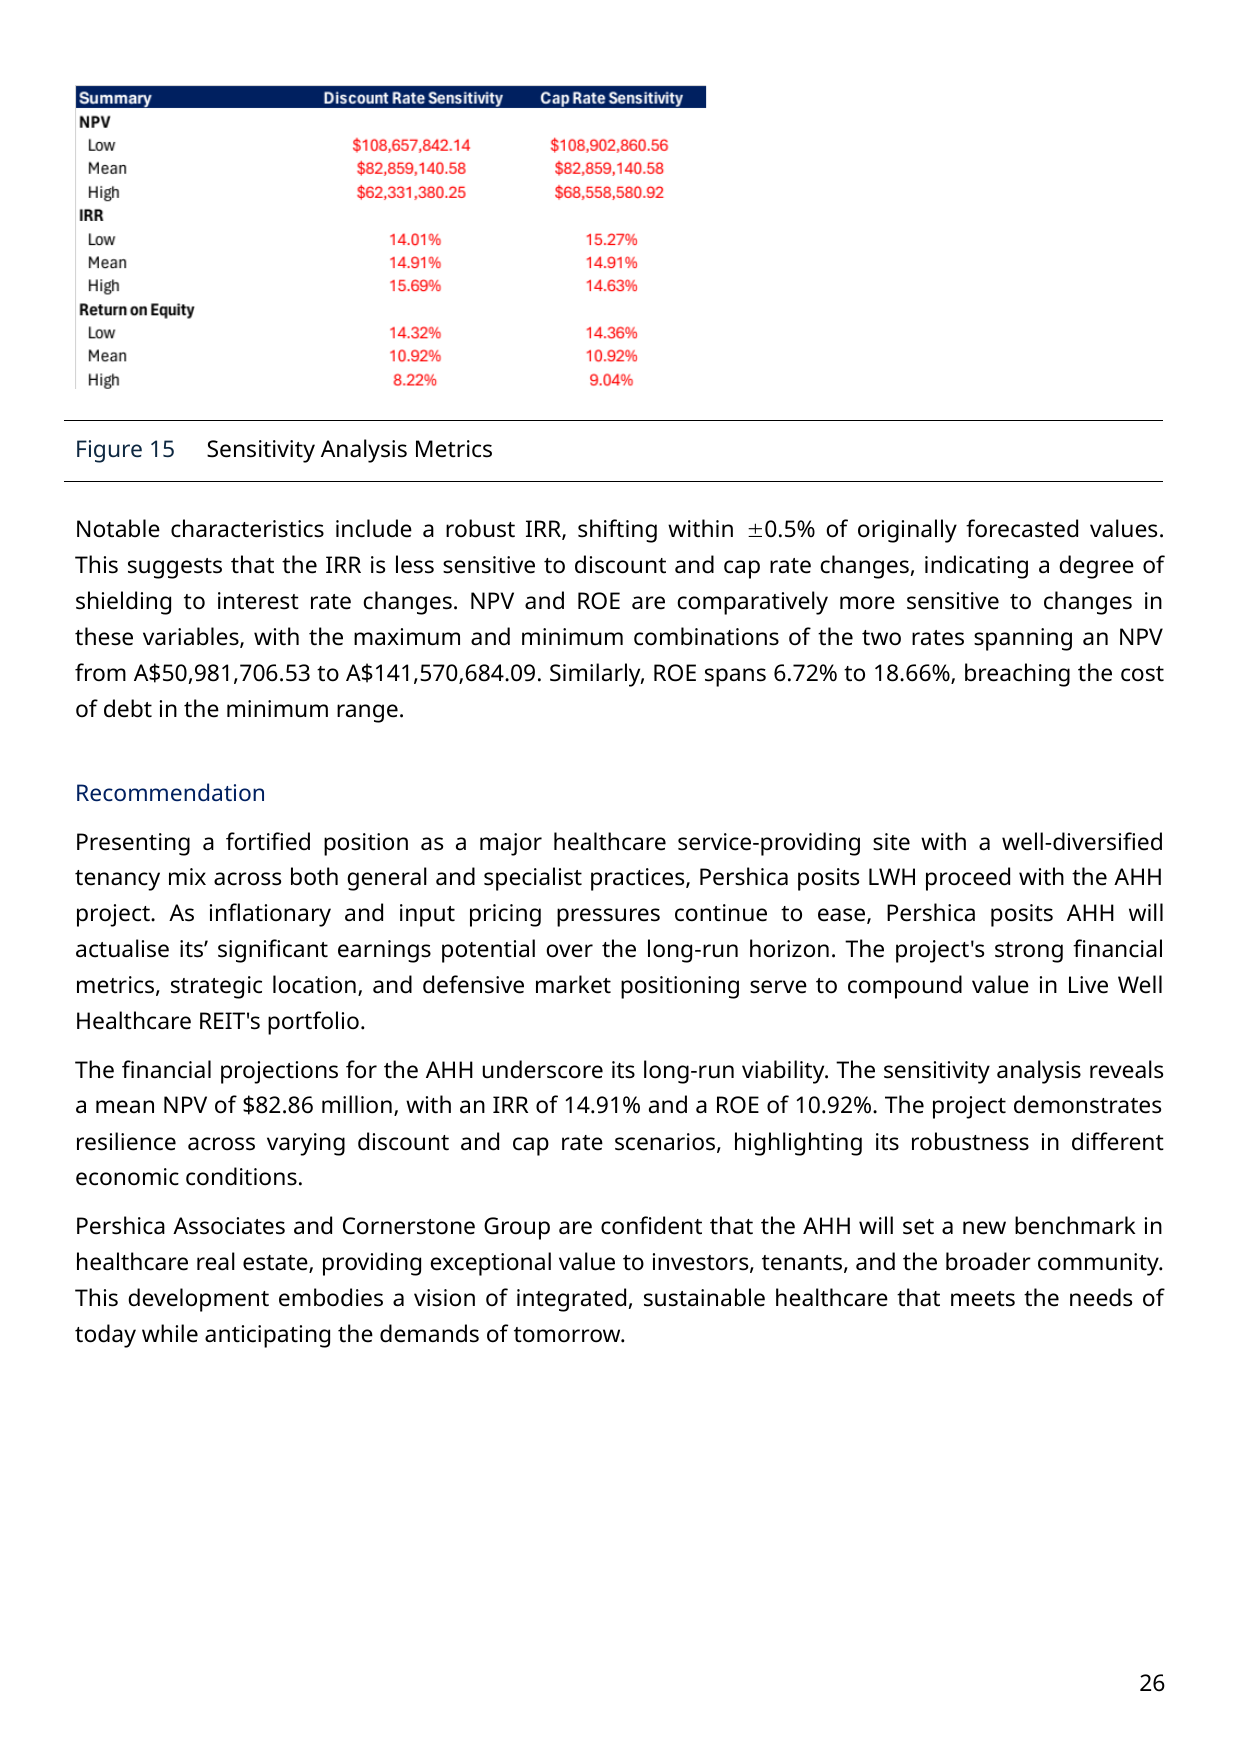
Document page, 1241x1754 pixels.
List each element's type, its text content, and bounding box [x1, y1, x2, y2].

text Notable characteristics include a robust IRR, shifting within ±0.5% of originally forecasted values. This suggests that the IRR is less sensitive to discount and cap rate changes, indicating a degree of shielding to interest rate changes. NPV and ROE are comparatively more sensitive to changes in these variables, with the maximum and minimum combinations of the two rates spanning an NPV from A$50,981,706.53 to A$141,570,684.09. Similarly, ROE spans 6.72% to 18.66%, breaching the cost of debt in the minimum range. [75, 513, 1165, 724]
table_header Figure 15 [64, 421, 195, 481]
text Presenting a fortified position as a major healthcare service-providing site with a well-diversified tenancy mix across both general and specialist practices, Pershica posits LWH proceed with the AHH project. As inflationary and input pricing pressures continue to ease, Pershica posits AHH will actualise its’ significant earnings potential over the long-run horizon. The project's strong financial metrics, strategic location, and defensive market positioning serve to compound value in Live Well Healthcare REIT's portfolio. [75, 825, 1165, 1036]
table_header Sensitivity Analysis Metrics [195, 421, 1162, 481]
subtitle Recommendation [75, 777, 1165, 808]
text The financial projections for the AHH underscore its long-run viability. The sensitivity analysis reveals a mean NPV of $82.86 million, with an IRR of 14.91% and a ROE of 10.92%. The project demonstrates resilience across varying discount and cap rate scenarios, highlighting its robustness in different economic conditions. [75, 1053, 1165, 1193]
text Pershica Associates and Cornerstone Group are confident that the AHH will set a new benchmark in healthcare real estate, providing exceptional value to investors, tenants, and the broader community. This development embodies a vision of integrated, sustainable healthcare that meets the needs of today while anticipating the demands of tomorrow. [75, 1210, 1165, 1349]
